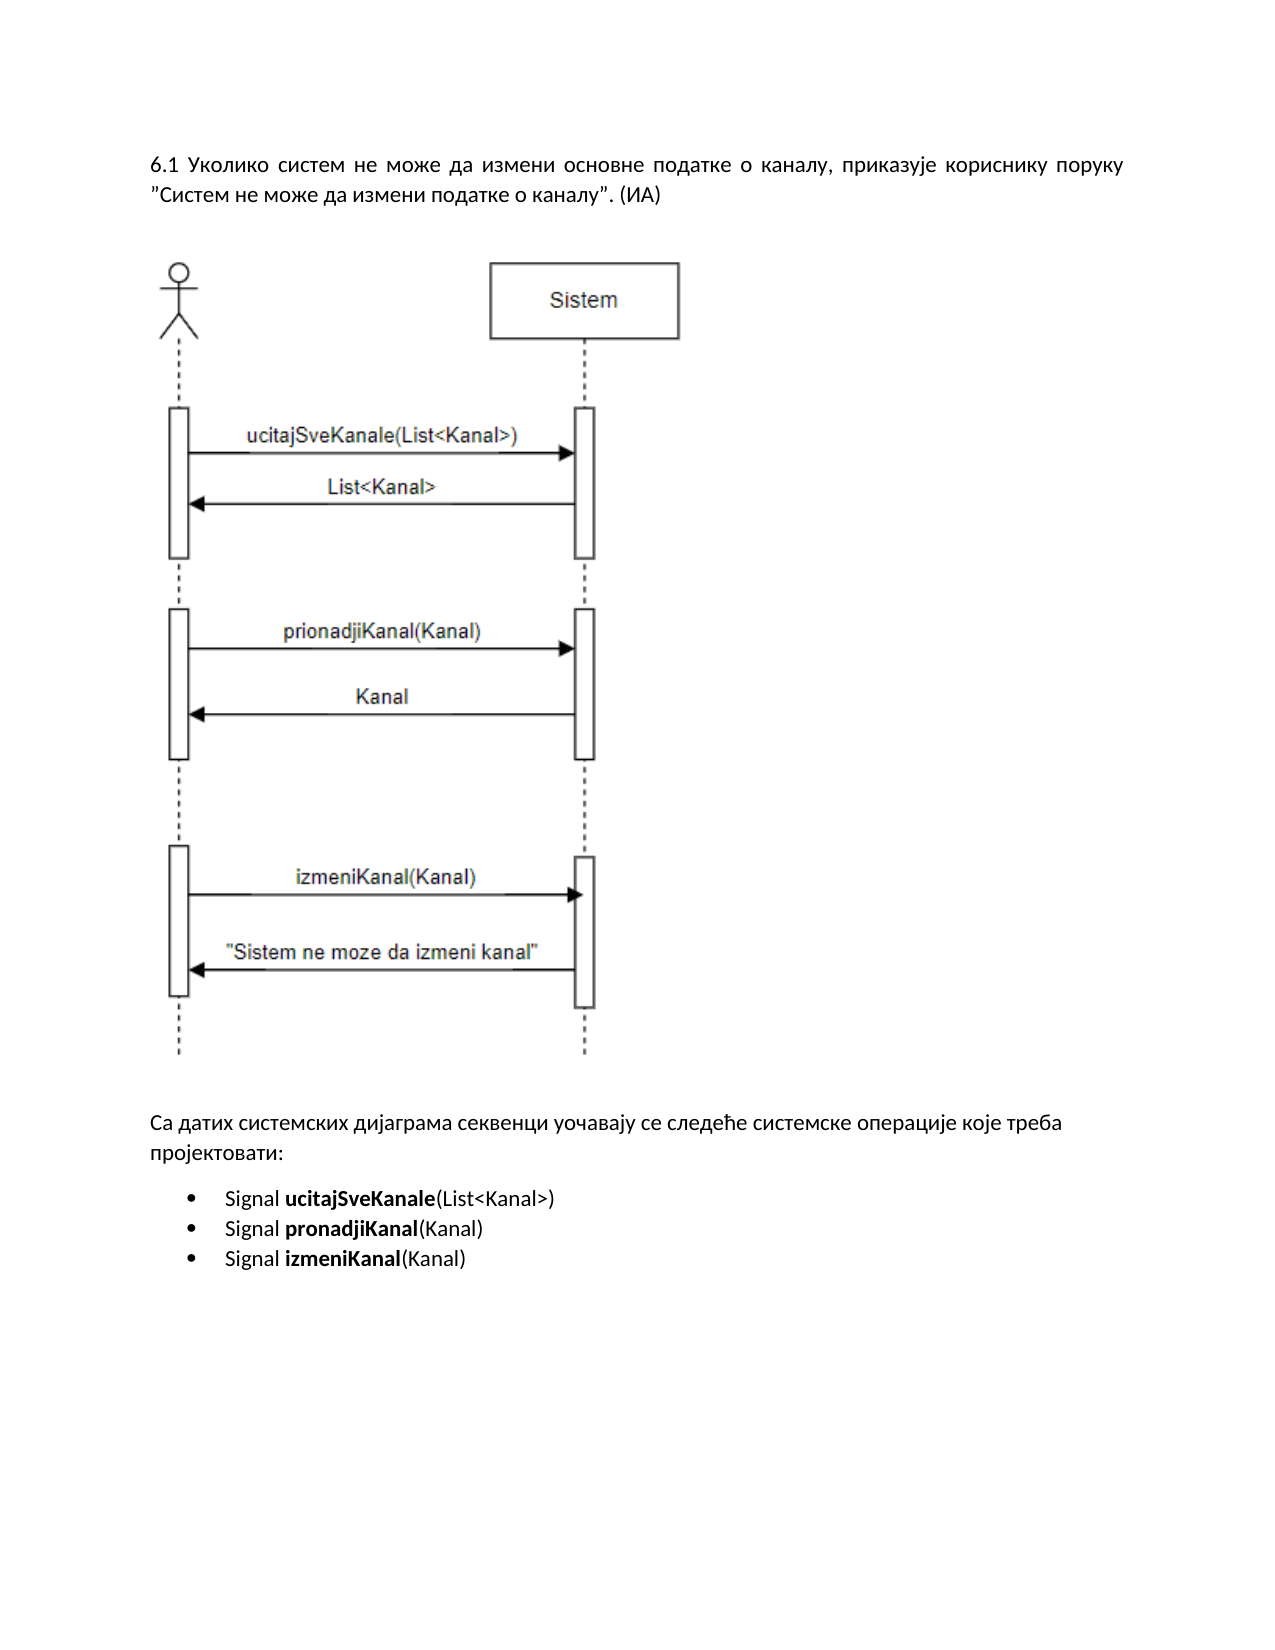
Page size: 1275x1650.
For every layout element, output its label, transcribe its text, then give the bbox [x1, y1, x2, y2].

list Signal pronadjiKanal(Kanal) [187, 1214, 1125, 1242]
list Signal ucitajSveKanale(List<Kanal>) [187, 1184, 1125, 1212]
text 6.1 Уколико систем не може да измени основне податке о каналу, приказује кориснику поруку ”Систем не може да измени податке о каналу”. (ИА) [150, 150, 1125, 208]
picture [150, 226, 693, 1091]
list Signal izmeniKanal(Kanal) [187, 1244, 1125, 1272]
text Са датих системских дијаграма секвенци уочавају се следеће системске операције које треба пројектовати: [150, 1108, 1125, 1166]
